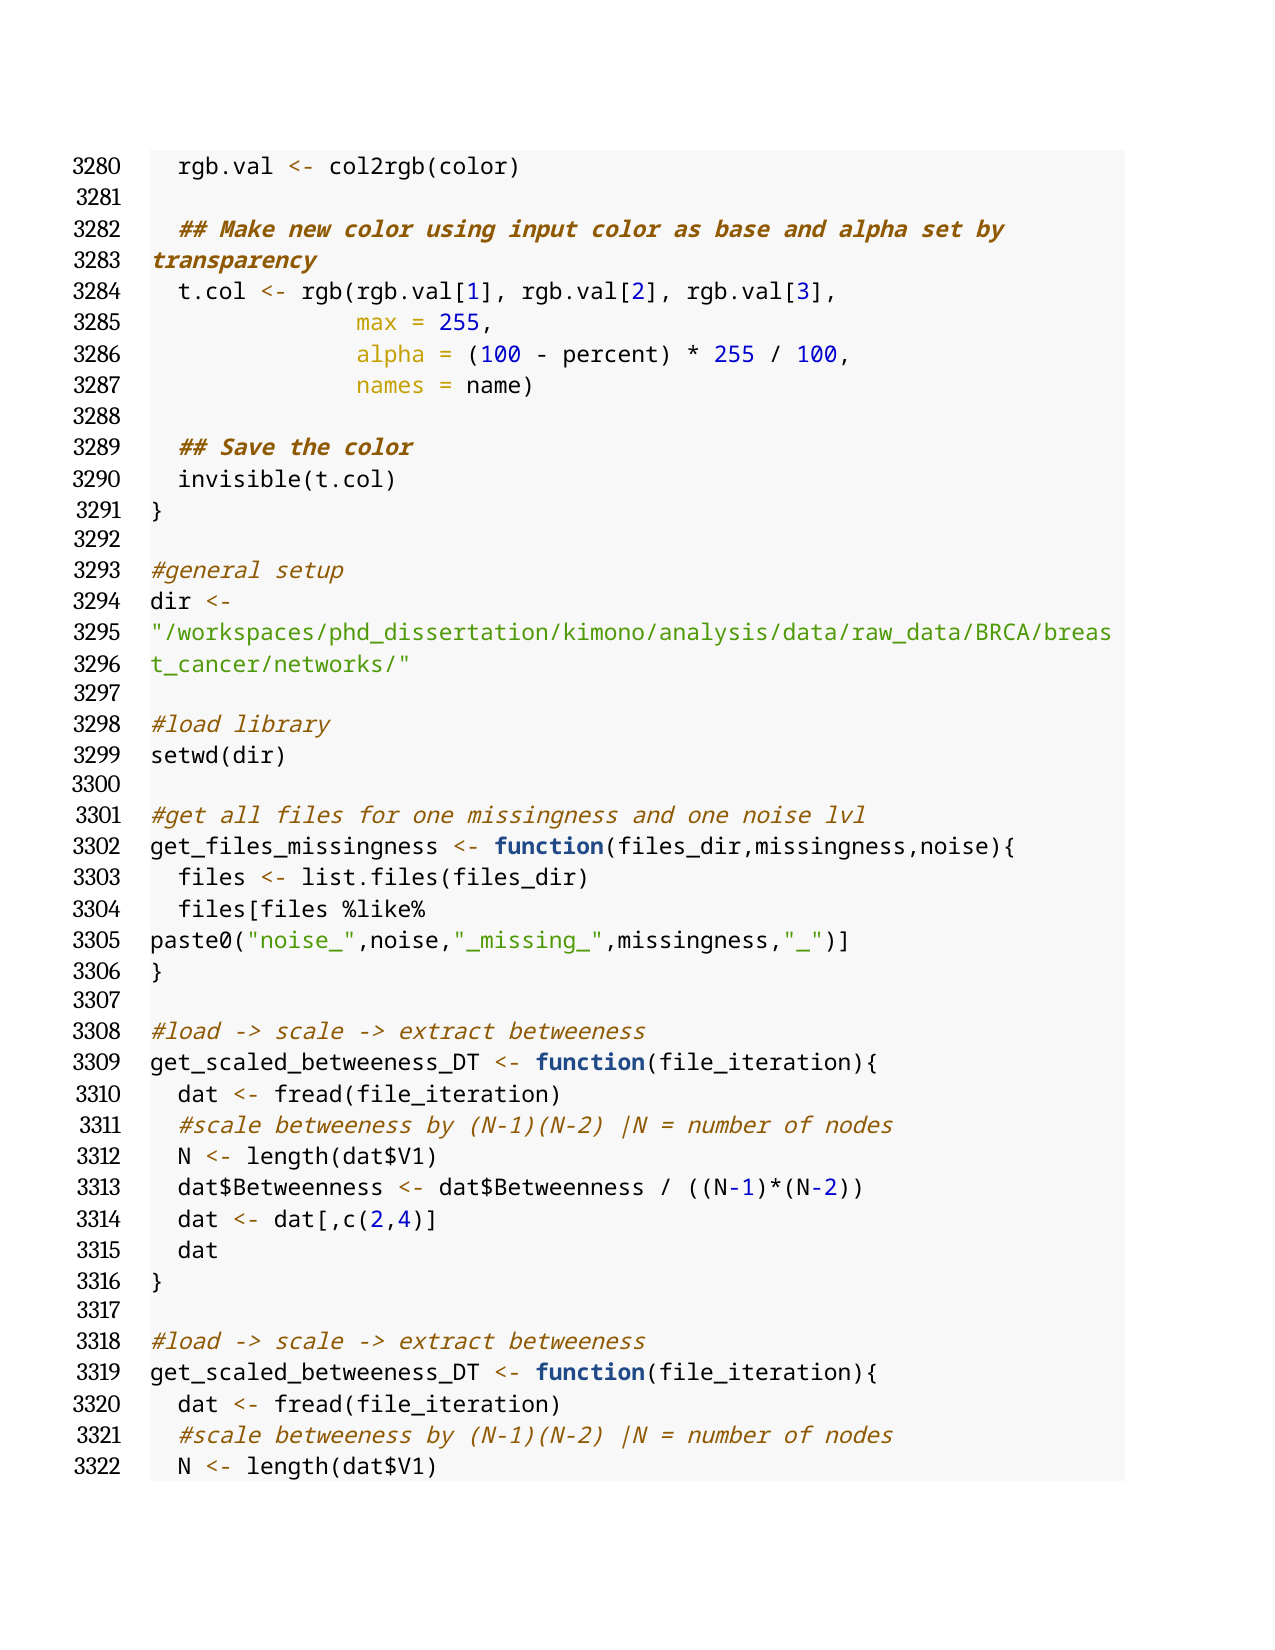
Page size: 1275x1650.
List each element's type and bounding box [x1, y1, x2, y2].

text [150, 150, 1125, 1481]
